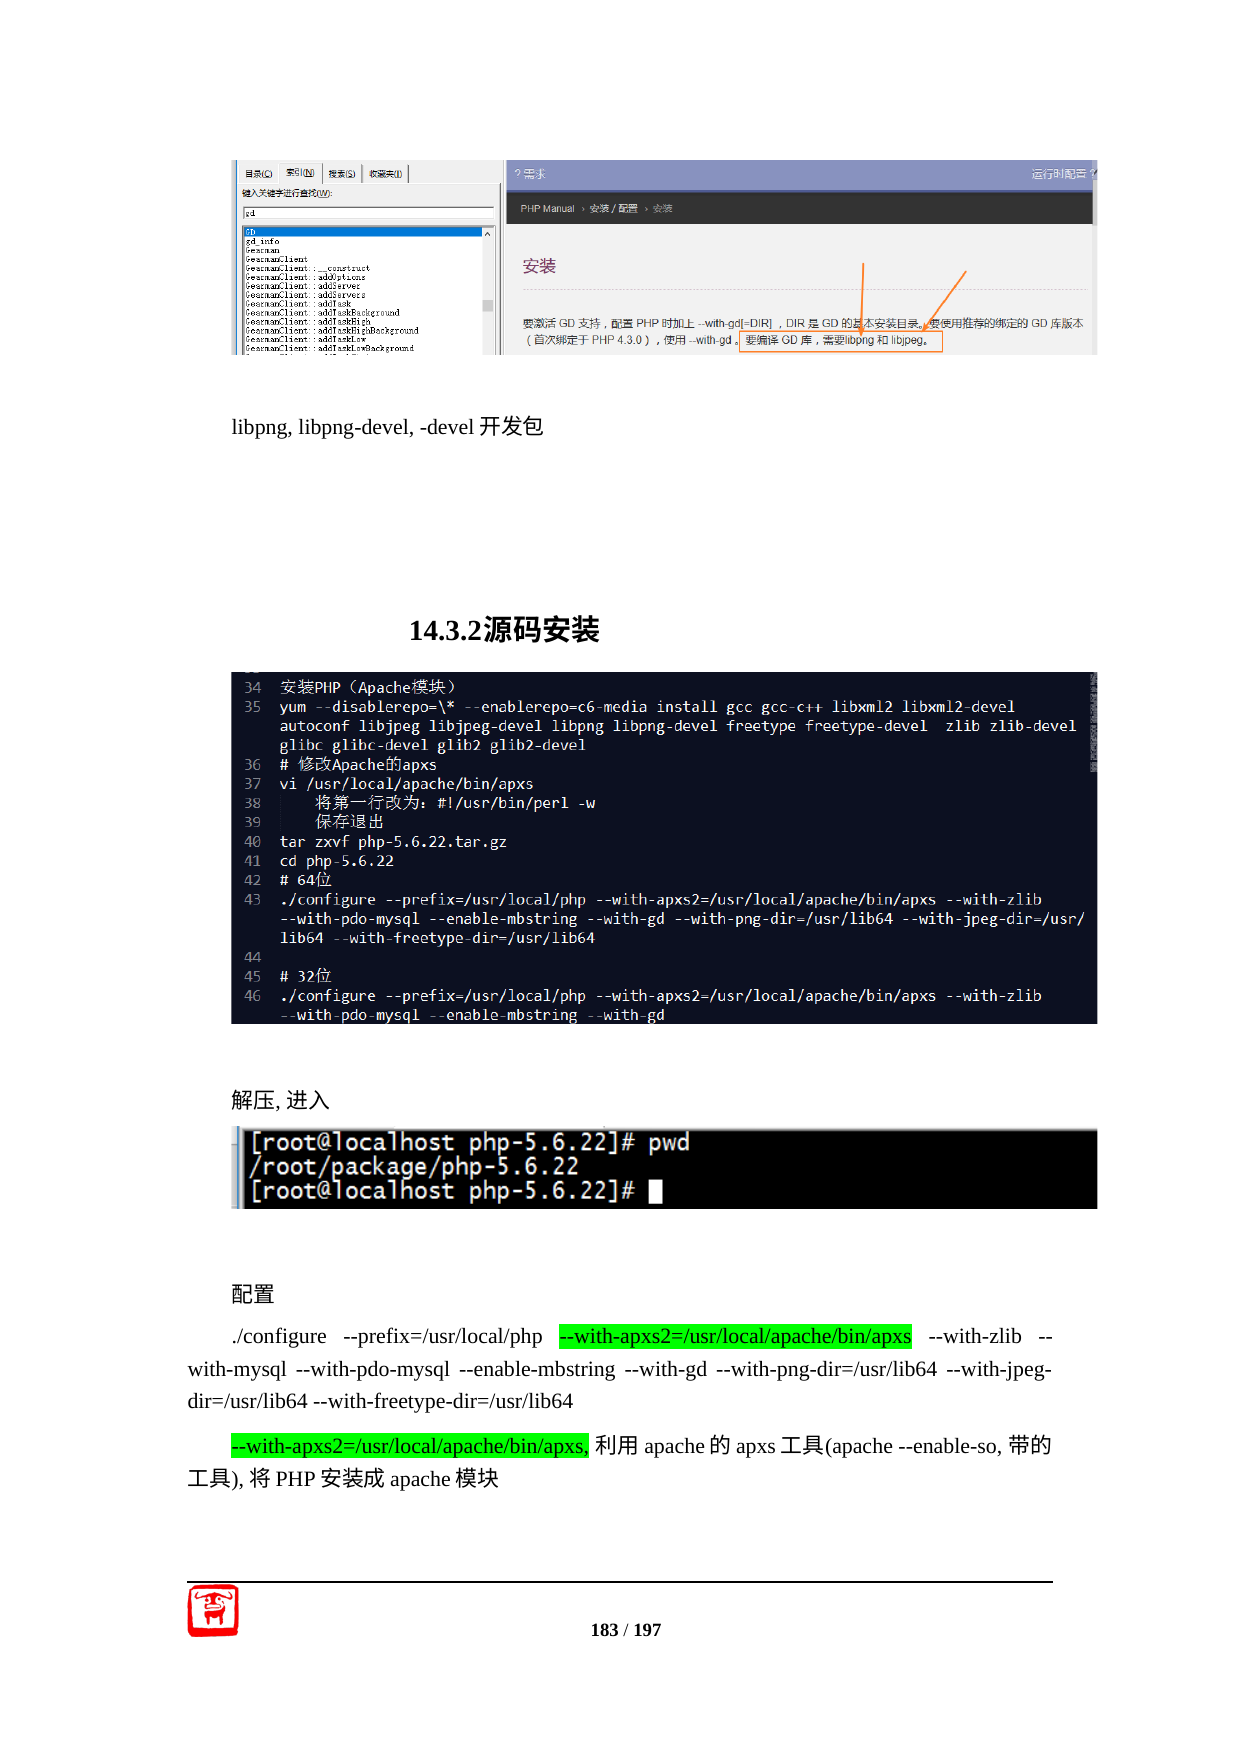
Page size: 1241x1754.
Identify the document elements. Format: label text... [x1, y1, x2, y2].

picture [231, 1126, 1098, 1209]
picture [231, 160, 1098, 355]
text ./configure --prefix=/usr/local/php --with-apxs2=/usr/local/apache/bin/apxs --with-zlib --with-mysql --with-pdo-mysql --enable-mbstring --with-gd --with-png-dir=/usr/lib64 --with-jpeg-dir=/usr/lib64 --with-freetype-dir=/usr/lib64 [187, 1320, 1053, 1417]
text --with-apxs2=/usr/local/apache/bin/apxs, 利用apache的apxs工具(apache --enable-so, 带的工具), 将PHP安装成apache模块 [187, 1428, 1053, 1493]
text 解压, 进入 [187, 1083, 1053, 1116]
subtitle 源码安装 [409, 595, 1053, 660]
text libpng, libpng-devel, -devel开发包 [187, 408, 1053, 441]
picture [231, 672, 1098, 1024]
text 配置 [187, 1277, 1053, 1309]
picture [187, 1584, 239, 1637]
